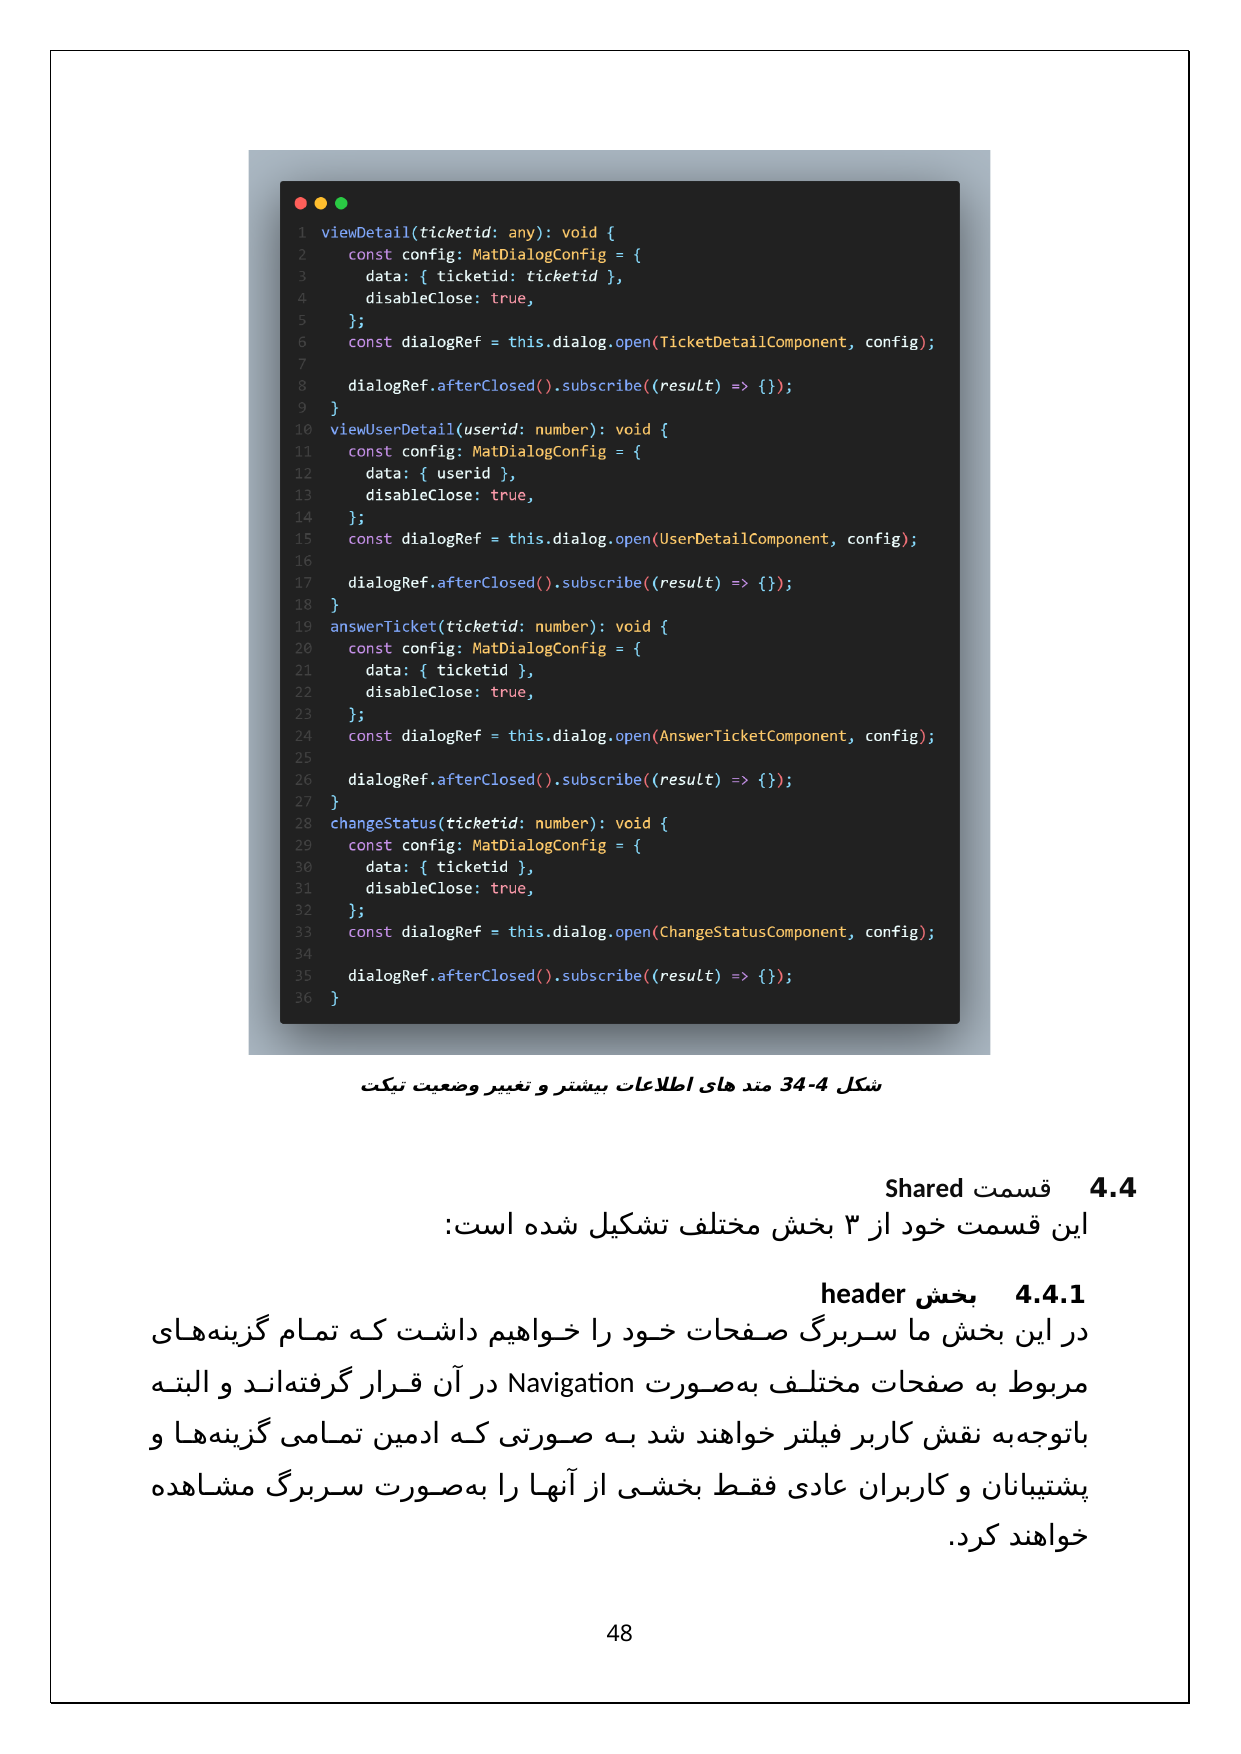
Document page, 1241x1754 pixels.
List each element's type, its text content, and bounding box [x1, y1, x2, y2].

text در این بخش ما سربرگ صفحات خود را خواهیم داشت که تمام گزینه‌های مربوط به صفحات مختلف به‌صورت Navigation در آن قرار گرفته‌اند و البته باتوجه‌به نقش کاربر فیلتر خواهند شد به صورتی که ادمین تمامی گزینه‌ها و پشتیبانان و کاربران عادی فقط بخشی از آنها را به‌صورت سربرگ مشاهده خواهند کرد. [150, 1313, 1089, 1553]
subtitle بخش header [150, 1275, 1015, 1311]
picture [248, 150, 991, 1055]
subtitle قسمت Shared [150, 1172, 1089, 1205]
text این قسمت خود از ۳ بخش مختلف تشکیل شده است: [150, 1207, 1089, 1241]
text شکل ‏4-34 متد های اطلاعات بیشتر و تغییر وضعیت تیکت [150, 1074, 1089, 1096]
